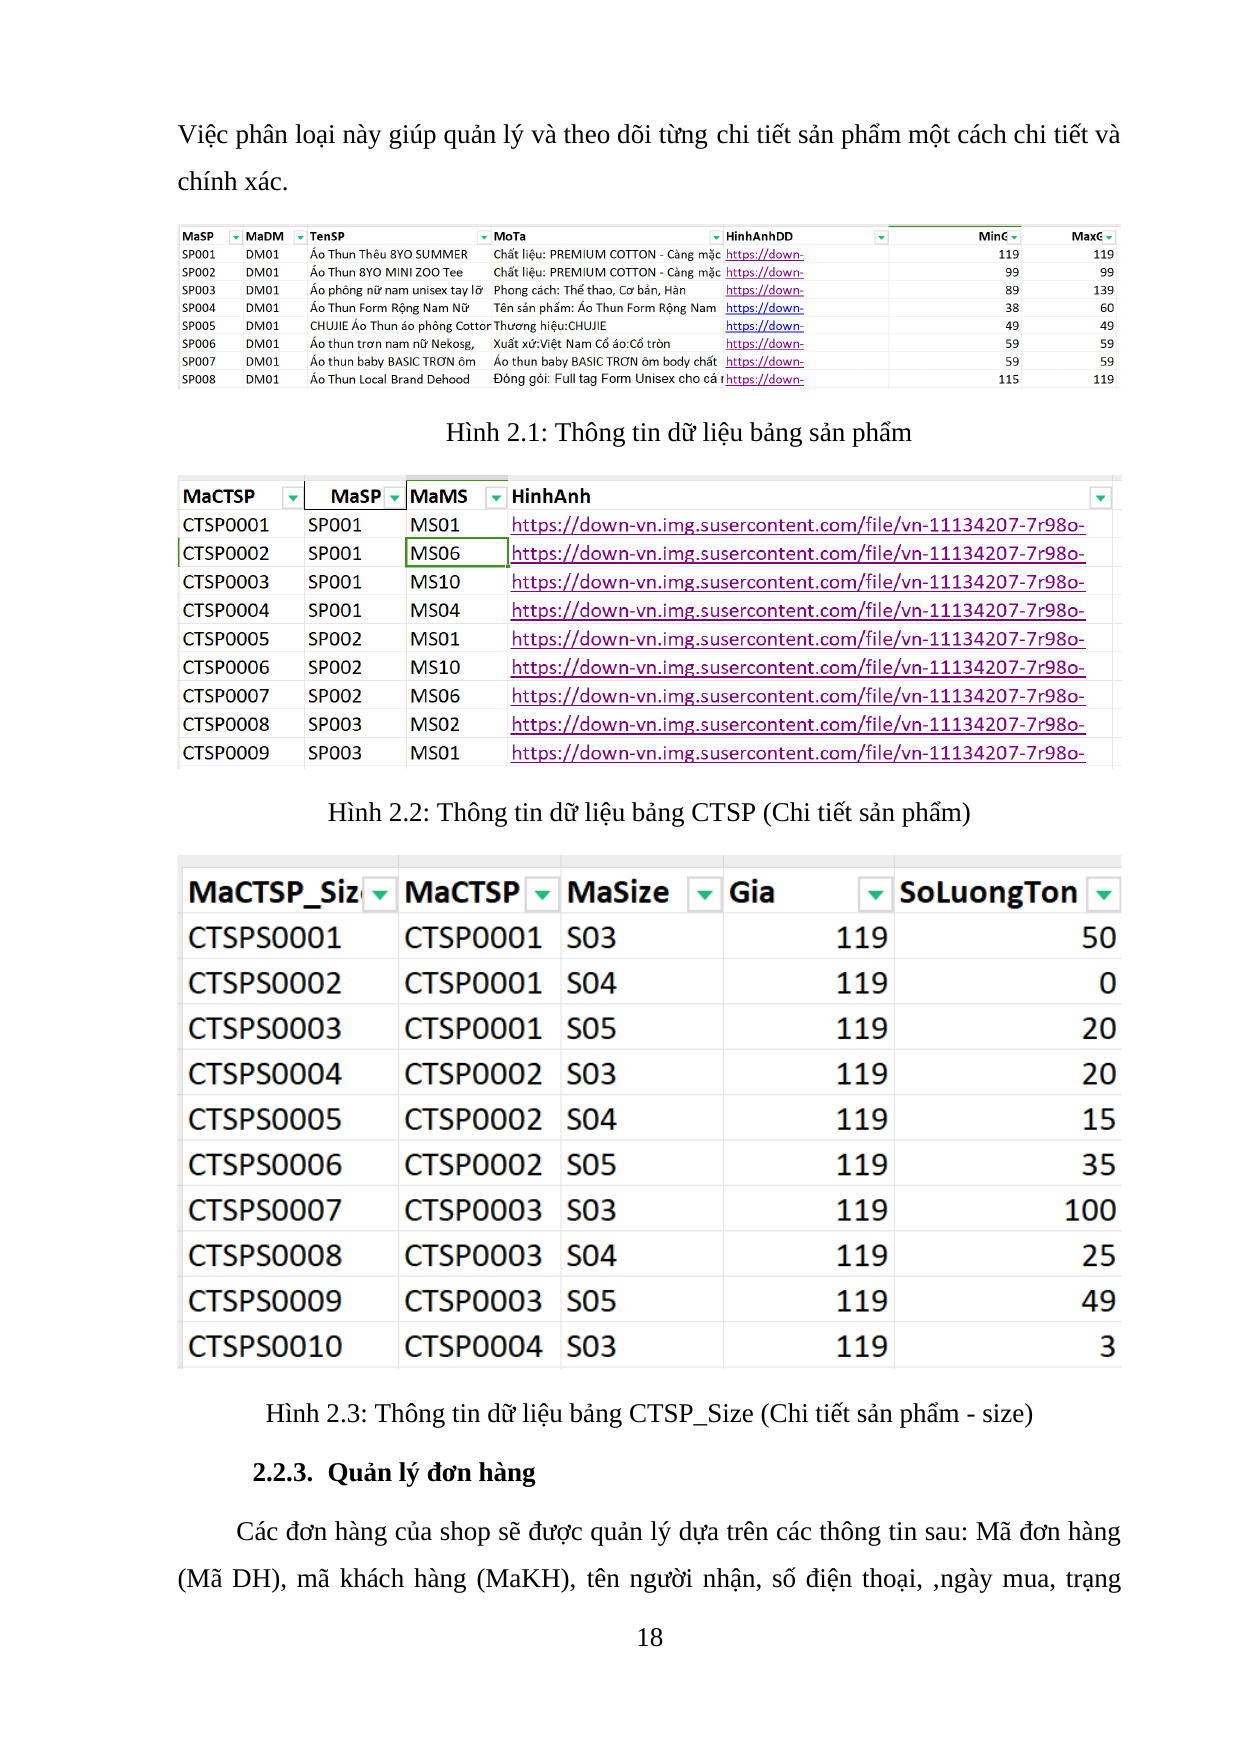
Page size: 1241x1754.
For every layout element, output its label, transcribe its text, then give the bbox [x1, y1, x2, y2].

text Hình 2.3: Thông tin dữ liệu bảng CTSP_Size (Chi tiết sản phẩm - size) [177, 1397, 1122, 1428]
picture [177, 475, 1122, 769]
subtitle Quản lý đơn hàng [252, 1456, 1122, 1487]
text Việc phân loại này giúp quản lý và theo dõi từng chi tiết sản phẩm một cách chi tiết và chính xác. [177, 118, 1122, 196]
picture [177, 855, 1122, 1369]
text Hình 2.2: Thông tin dữ liệu bảng CTSP (Chi tiết sản phẩm) [177, 796, 1122, 827]
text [177, 1515, 1122, 1593]
text Hình 2.1: Thông tin dữ liệu bảng sản phẩm [177, 416, 1122, 447]
picture [177, 224, 1121, 389]
